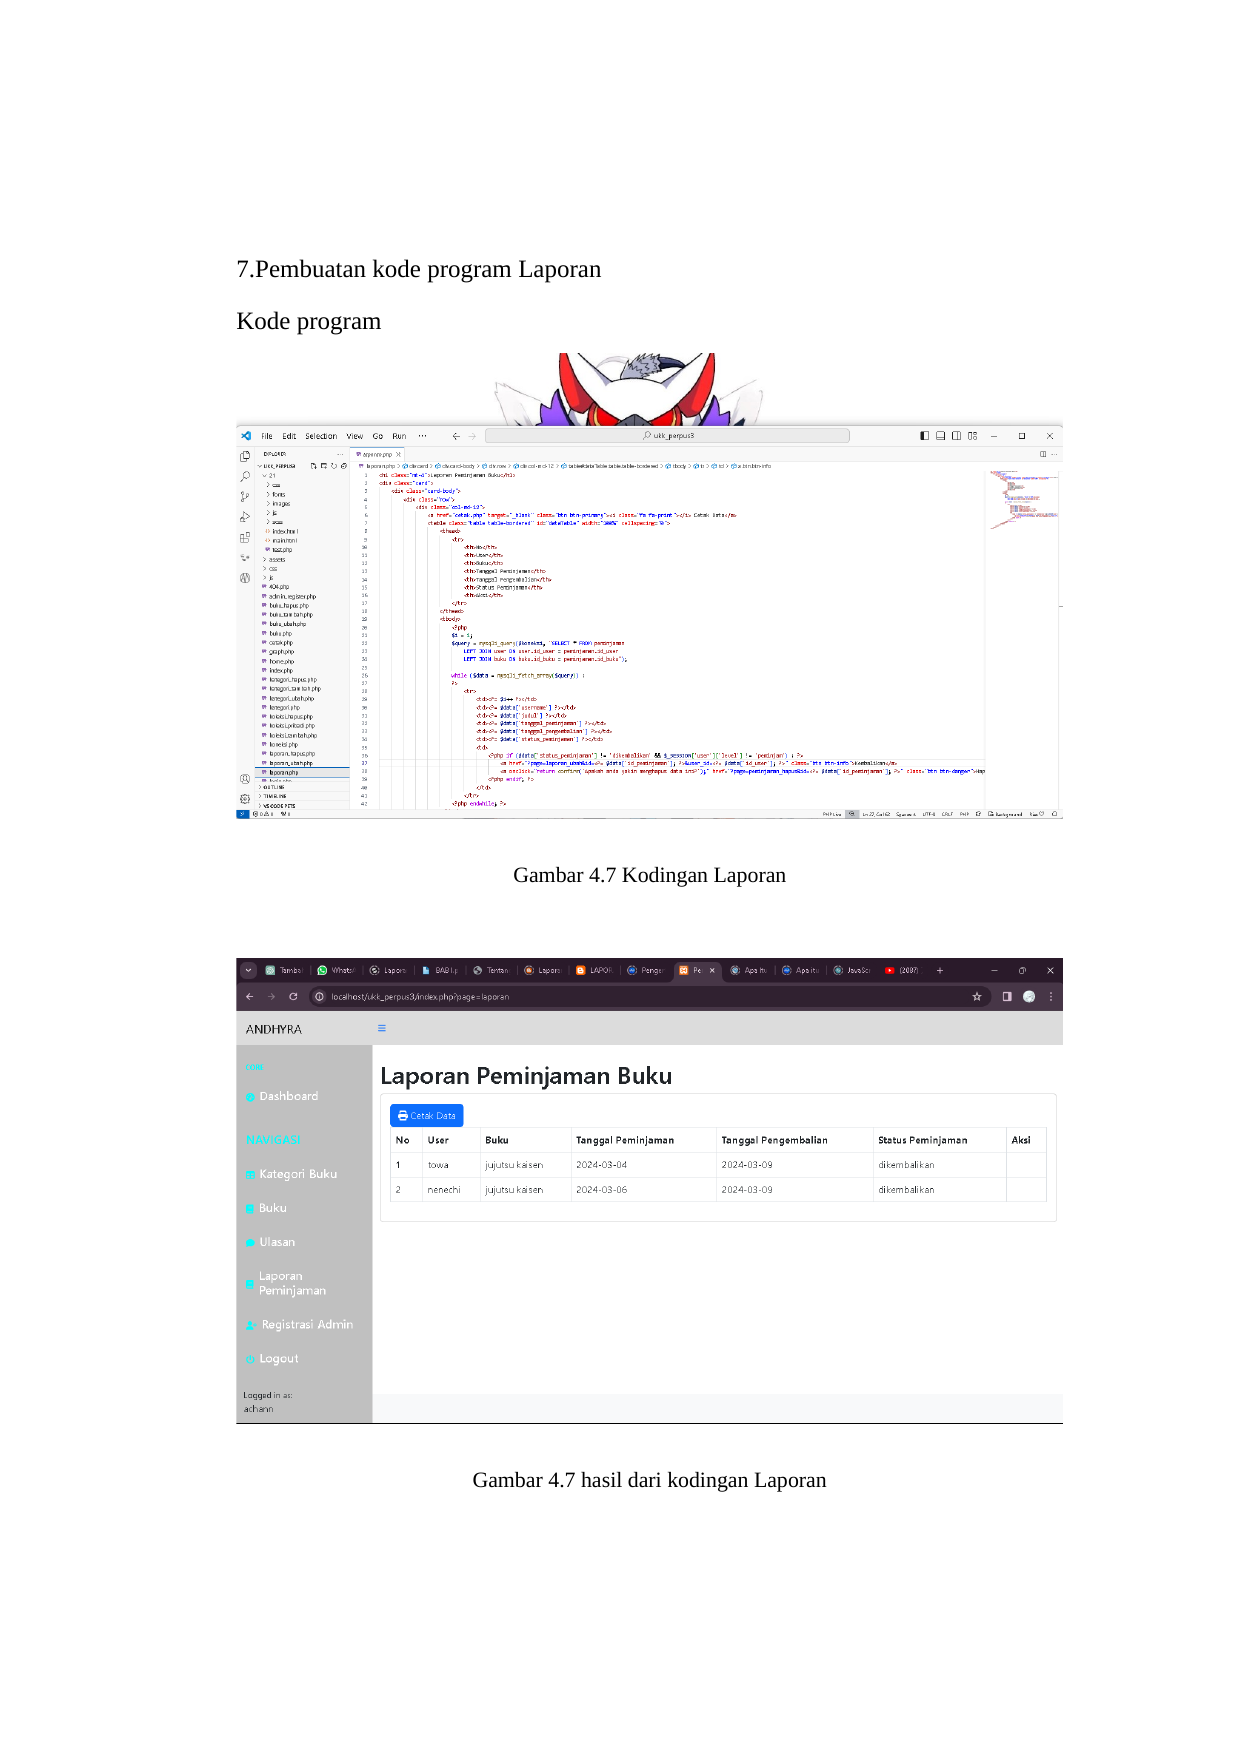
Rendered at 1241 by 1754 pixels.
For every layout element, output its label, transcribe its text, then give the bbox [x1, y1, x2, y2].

text 7.Pembuatan kode program Laporan [236, 250, 1063, 288]
text Kode program [236, 302, 1063, 339]
picture [236, 353, 1063, 819]
text Gambar 4.7 Kodingan Laporan [236, 856, 1063, 894]
text Gambar 4.7 hasil dari kodingan Laporan [236, 1461, 1063, 1498]
picture [236, 958, 1063, 1424]
